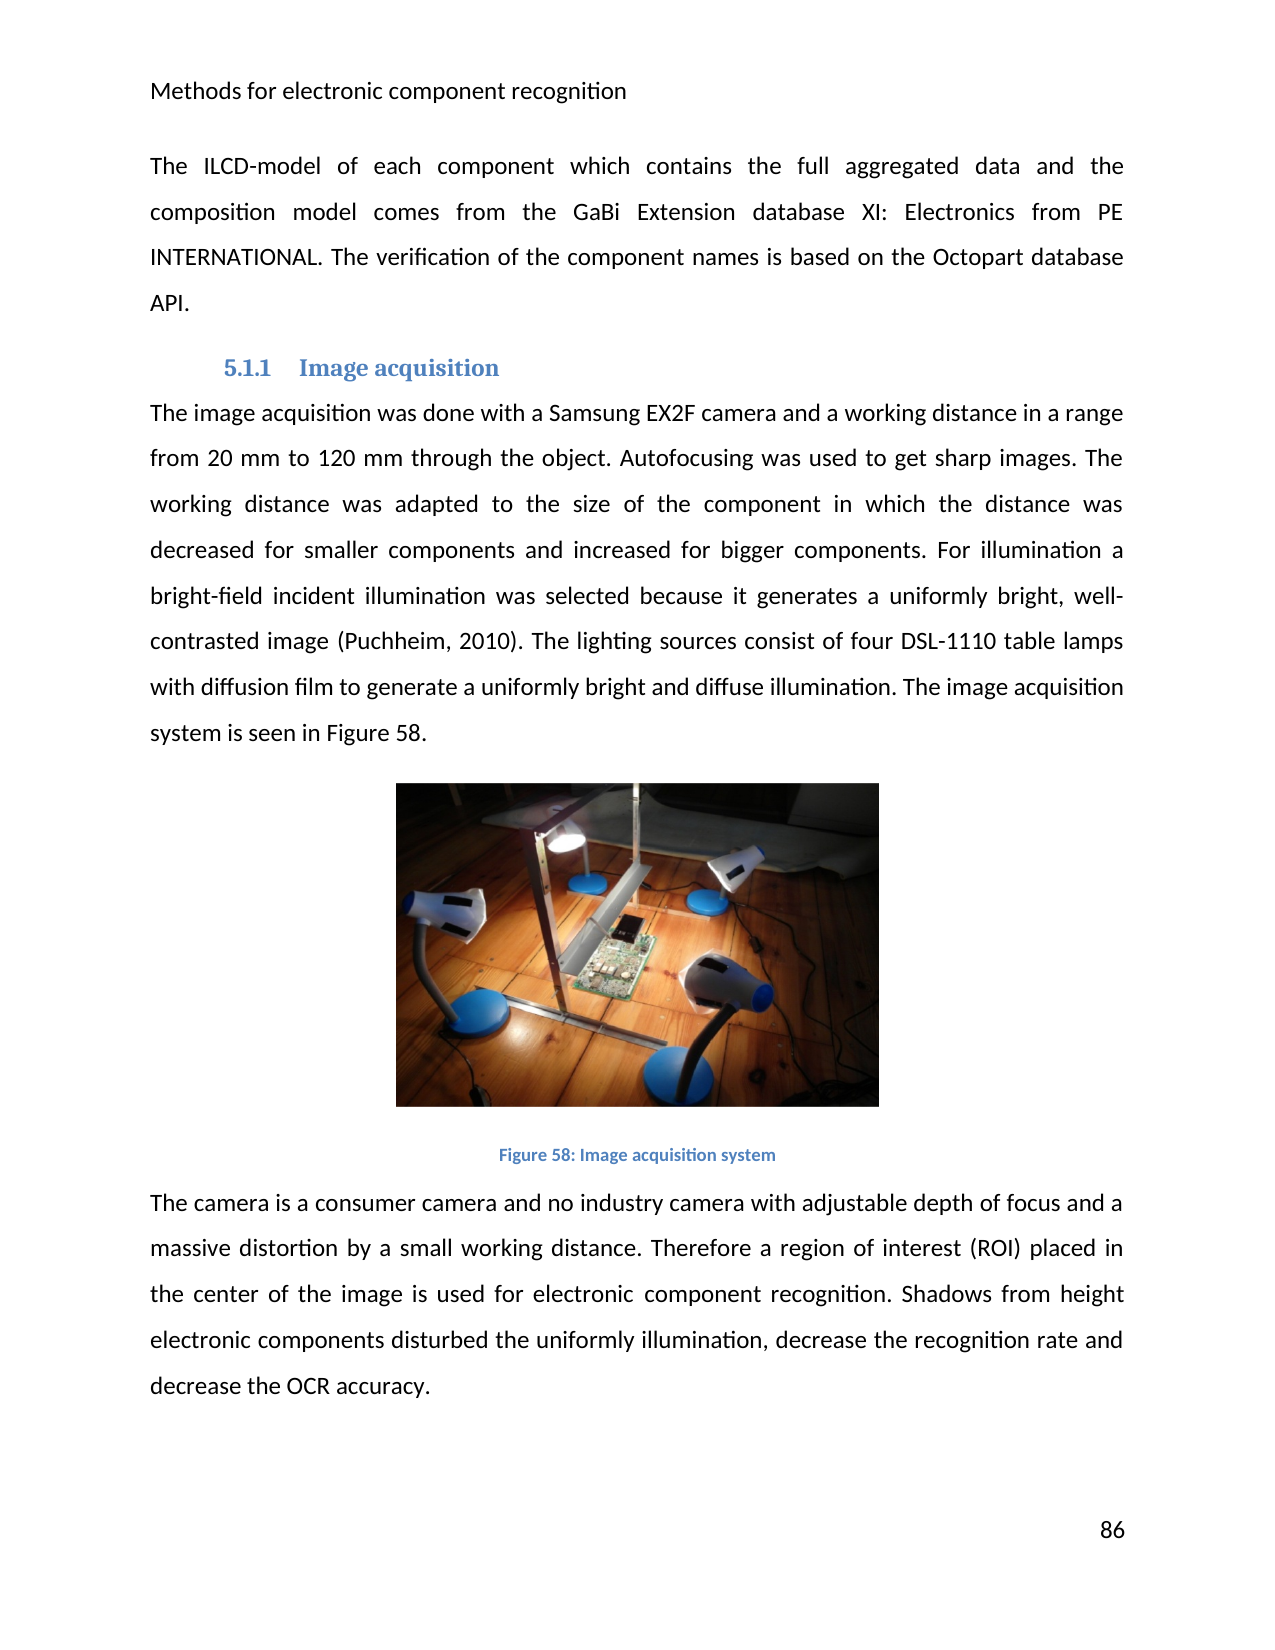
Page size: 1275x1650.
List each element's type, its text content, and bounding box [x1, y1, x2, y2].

text The ILCD-model of each component which contains the full aggregated data and the composition model comes from the GaBi Extension database XI: Electronics from PE INTERNATIONAL. The verification of the component names is based on the Octopart database API. [150, 150, 1125, 318]
text The image acquisition was done with a Samsung EX2F camera and a working distance in a range from 20 mm to 120 mm through the object. Autofocusing was used to get sharp images. The working distance was adapted to the size of the component in which the distance was decreased for smaller components and increased for bigger components. For illumination a bright-field incident illumination was selected because it generates a uniformly bright, well-contrasted image . The lighting sources consist of four DSL-1110 table lamps with diffusion film to generate a uniformly bright and diffuse illumination. The image acquisition system is seen in Figure 58. [150, 397, 1125, 747]
text The camera is a consumer camera and no industry camera with adjustable depth of focus and a massive distortion by a small working distance. Therefore a region of interest (ROI) placed in the center of the image is used for electronic component recognition. Shadows from height electronic components disturbed the uniformly illumination, decrease the recognition rate and decrease the OCR accuracy. [150, 1187, 1125, 1400]
subtitle Image acquisition [224, 354, 1125, 382]
picture [396, 783, 879, 1107]
